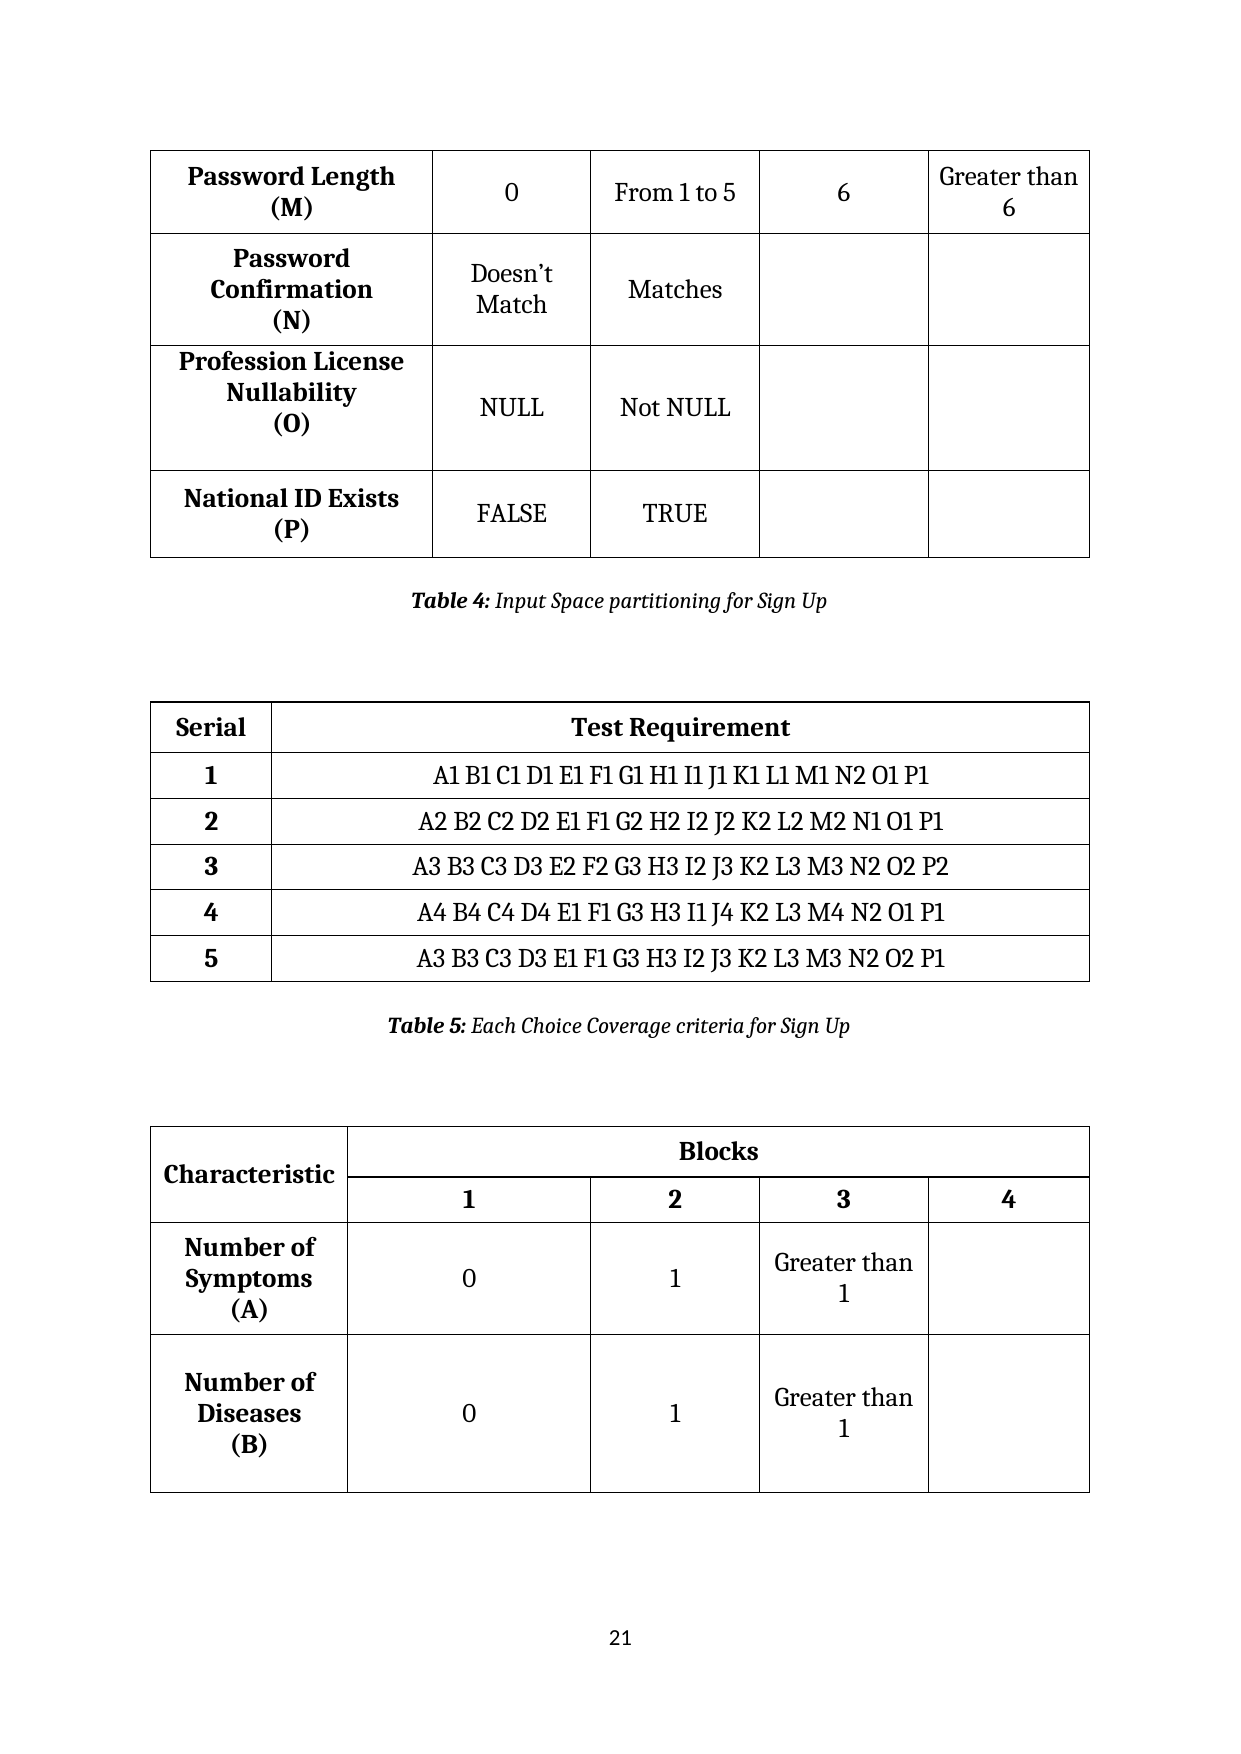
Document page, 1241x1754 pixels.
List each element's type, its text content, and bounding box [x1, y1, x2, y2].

table_cell 0 [348, 1223, 590, 1334]
table_cell A1 B1 C1 D1 E1 F1 G1 H1 I1 J1 K1 L1 M1 N2 O1 P1 [272, 753, 1089, 798]
table_cell 0 [433, 151, 590, 233]
table_cell National ID Exists (P) [151, 471, 432, 557]
table_cell 2 [591, 1178, 759, 1222]
table_cell [760, 471, 928, 557]
table_cell Number of Diseases (B) [151, 1335, 347, 1492]
table_cell Password Length (M) [151, 151, 432, 233]
table_cell 6 [760, 151, 928, 233]
table_header Characteristic [151, 1127, 347, 1222]
table_cell [929, 1223, 1089, 1334]
table_cell A3 B3 C3 D3 E1 F1 G3 H3 I2 J3 K2 L3 M3 N2 O2 P1 [272, 936, 1089, 981]
table_cell 1 [348, 1178, 590, 1222]
text Table 4: Input Space partitioning for Sign Up [150, 588, 1090, 614]
table_header Test Requirement [272, 703, 1089, 752]
table_cell [929, 234, 1089, 345]
table_cell Profession License Nullability (O) [151, 346, 432, 470]
table_cell Matches [591, 234, 759, 345]
table_cell A4 B4 C4 D4 E1 F1 G3 H3 I1 J4 K2 L3 M4 N2 O1 P1 [272, 890, 1089, 935]
table_cell 2 [151, 799, 271, 843]
table_cell Greater than 1 [760, 1223, 928, 1334]
table_cell TRUE [591, 471, 759, 557]
table_cell [760, 234, 928, 345]
table_cell 3 [151, 845, 271, 889]
table_cell [929, 471, 1089, 557]
table_header Serial [151, 703, 271, 752]
table_cell [760, 346, 928, 470]
table_cell Not NULL [591, 346, 759, 470]
table_cell 1 [591, 1223, 759, 1334]
table_cell Password Confirmation (N) [151, 234, 432, 345]
table_cell 0 [348, 1335, 590, 1492]
table_cell A3 B3 C3 D3 E2 F2 G3 H3 I2 J3 K2 L3 M3 N2 O2 P2 [272, 845, 1089, 889]
table_cell FALSE [433, 471, 590, 557]
table_cell Doesn’t Match [433, 234, 590, 345]
table_cell From 1 to 5 [591, 151, 759, 233]
table_cell Greater than 1 [760, 1335, 928, 1492]
table_cell 5 [151, 936, 271, 981]
table_cell [929, 346, 1089, 470]
table_cell NULL [433, 346, 590, 470]
table_cell 3 [760, 1178, 928, 1222]
table_cell 4 [151, 890, 271, 935]
text Table 5: Each Choice Coverage criteria for Sign Up [150, 1012, 1090, 1039]
table_cell 4 [929, 1178, 1089, 1222]
table_cell 1 [151, 753, 271, 798]
table_cell 1 [591, 1335, 759, 1492]
table_cell A2 B2 C2 D2 E1 F1 G2 H2 I2 J2 K2 L2 M2 N1 O1 P1 [272, 799, 1089, 843]
table_header Blocks [348, 1127, 1089, 1176]
table_cell Greater than 6 [929, 151, 1089, 233]
table_cell Number of Symptoms (A) [151, 1223, 347, 1334]
table_cell [929, 1335, 1089, 1492]
